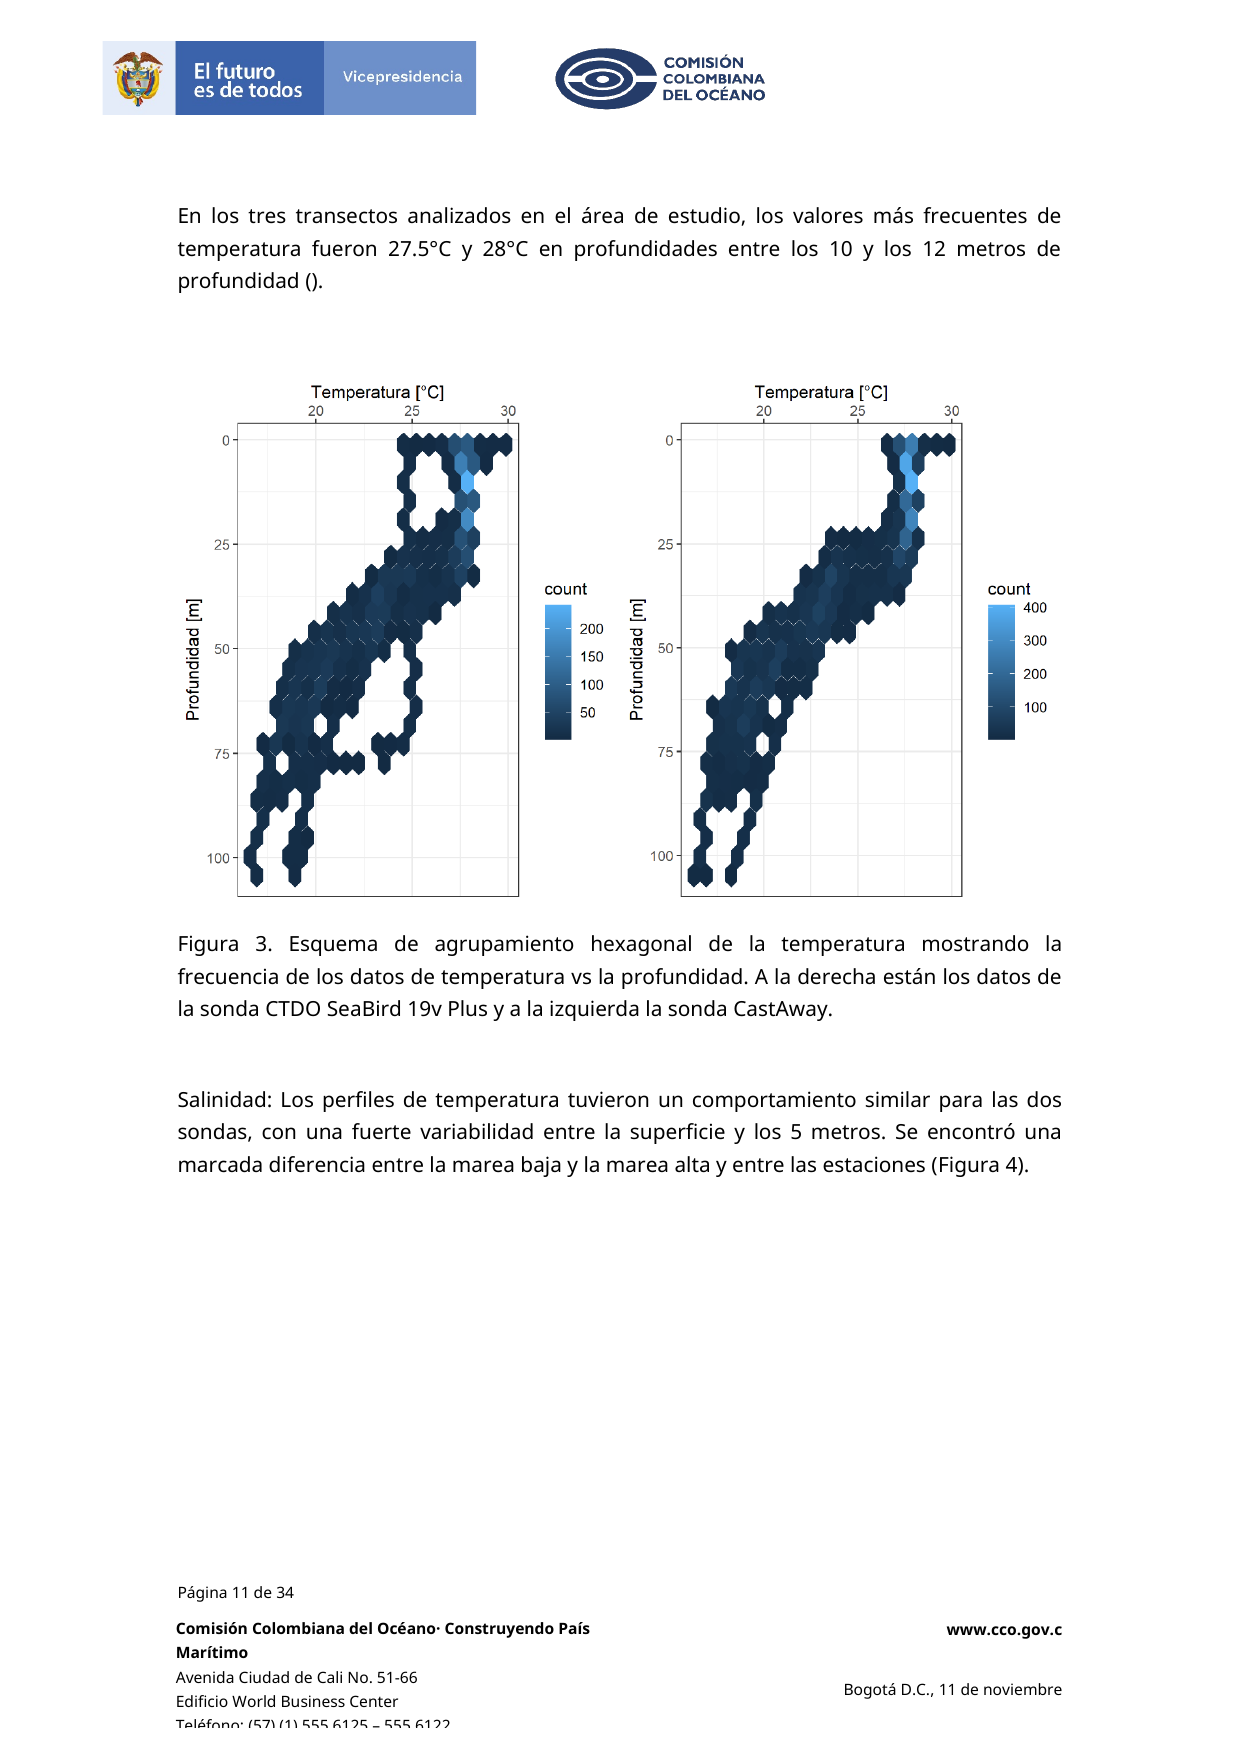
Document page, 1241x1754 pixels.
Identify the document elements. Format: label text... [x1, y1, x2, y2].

text Figura 3. Esquema de agrupamiento hexagonal de la temperatura mostrando la frecuencia de los datos de temperatura vs la profundidad. A la derecha están los datos de la sonda CTDO SeaBird 19v Plus y a la izquierda la sonda CastAway. [177, 929, 1063, 1023]
picture [177, 373, 1064, 905]
picture [550, 42, 769, 114]
picture [101, 41, 477, 114]
text En los tres transectos analizados en el área de estudio, los valores más frecuentes de temperatura fueron 27.5°C y 28°C en profundidades entre los 10 y los 12 metros de profundidad (). [177, 201, 1063, 295]
text Salinidad: Los perfiles de temperatura tuvieron un comportamiento similar para las dos sondas, con una fuerte variabilidad entre la superficie y los 5 metros. Se encontró una marcada diferencia entre la marea baja y la marea alta y entre las estaciones (Figura 4). [177, 1085, 1063, 1178]
